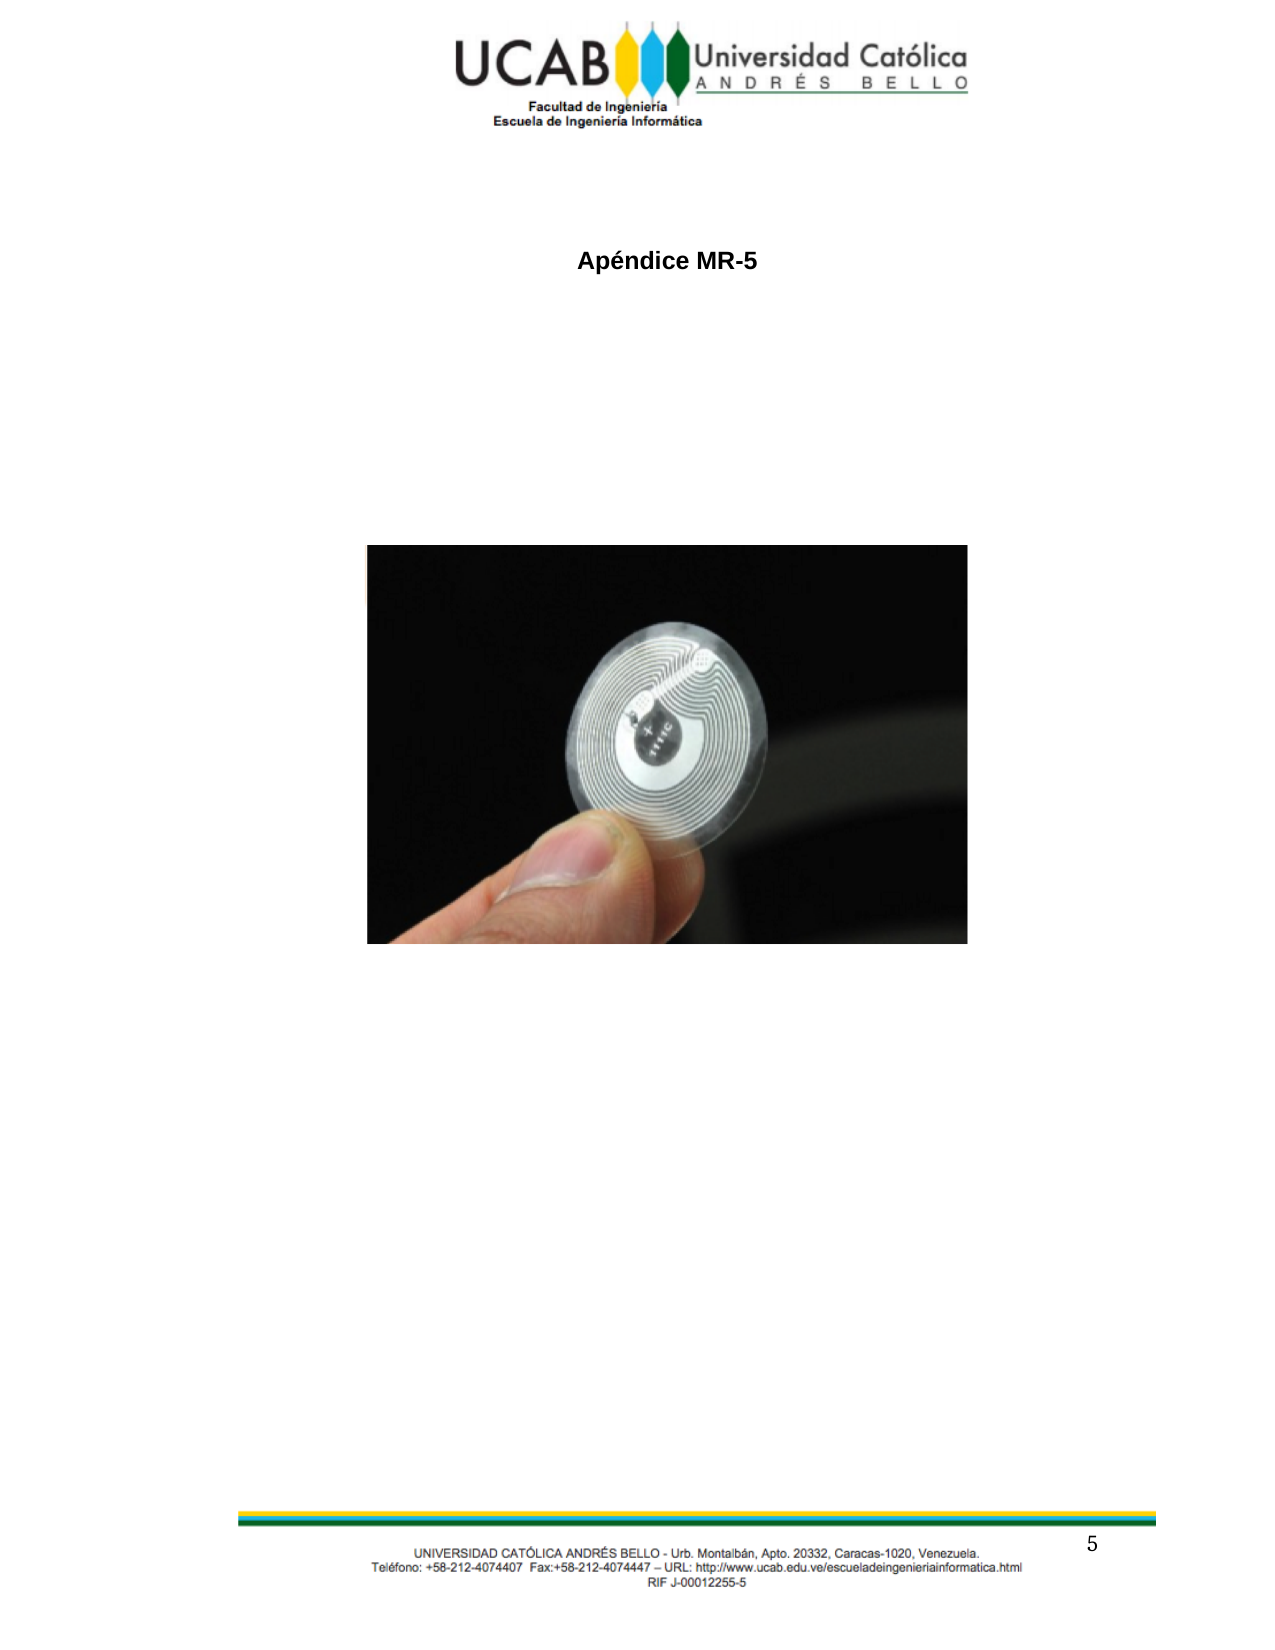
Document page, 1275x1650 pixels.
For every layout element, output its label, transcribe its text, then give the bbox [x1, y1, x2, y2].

subtitle Apéndice MR-5 [236, 246, 1098, 275]
picture [364, 545, 970, 945]
picture [414, 0, 1033, 144]
picture [236, 1508, 1156, 1595]
